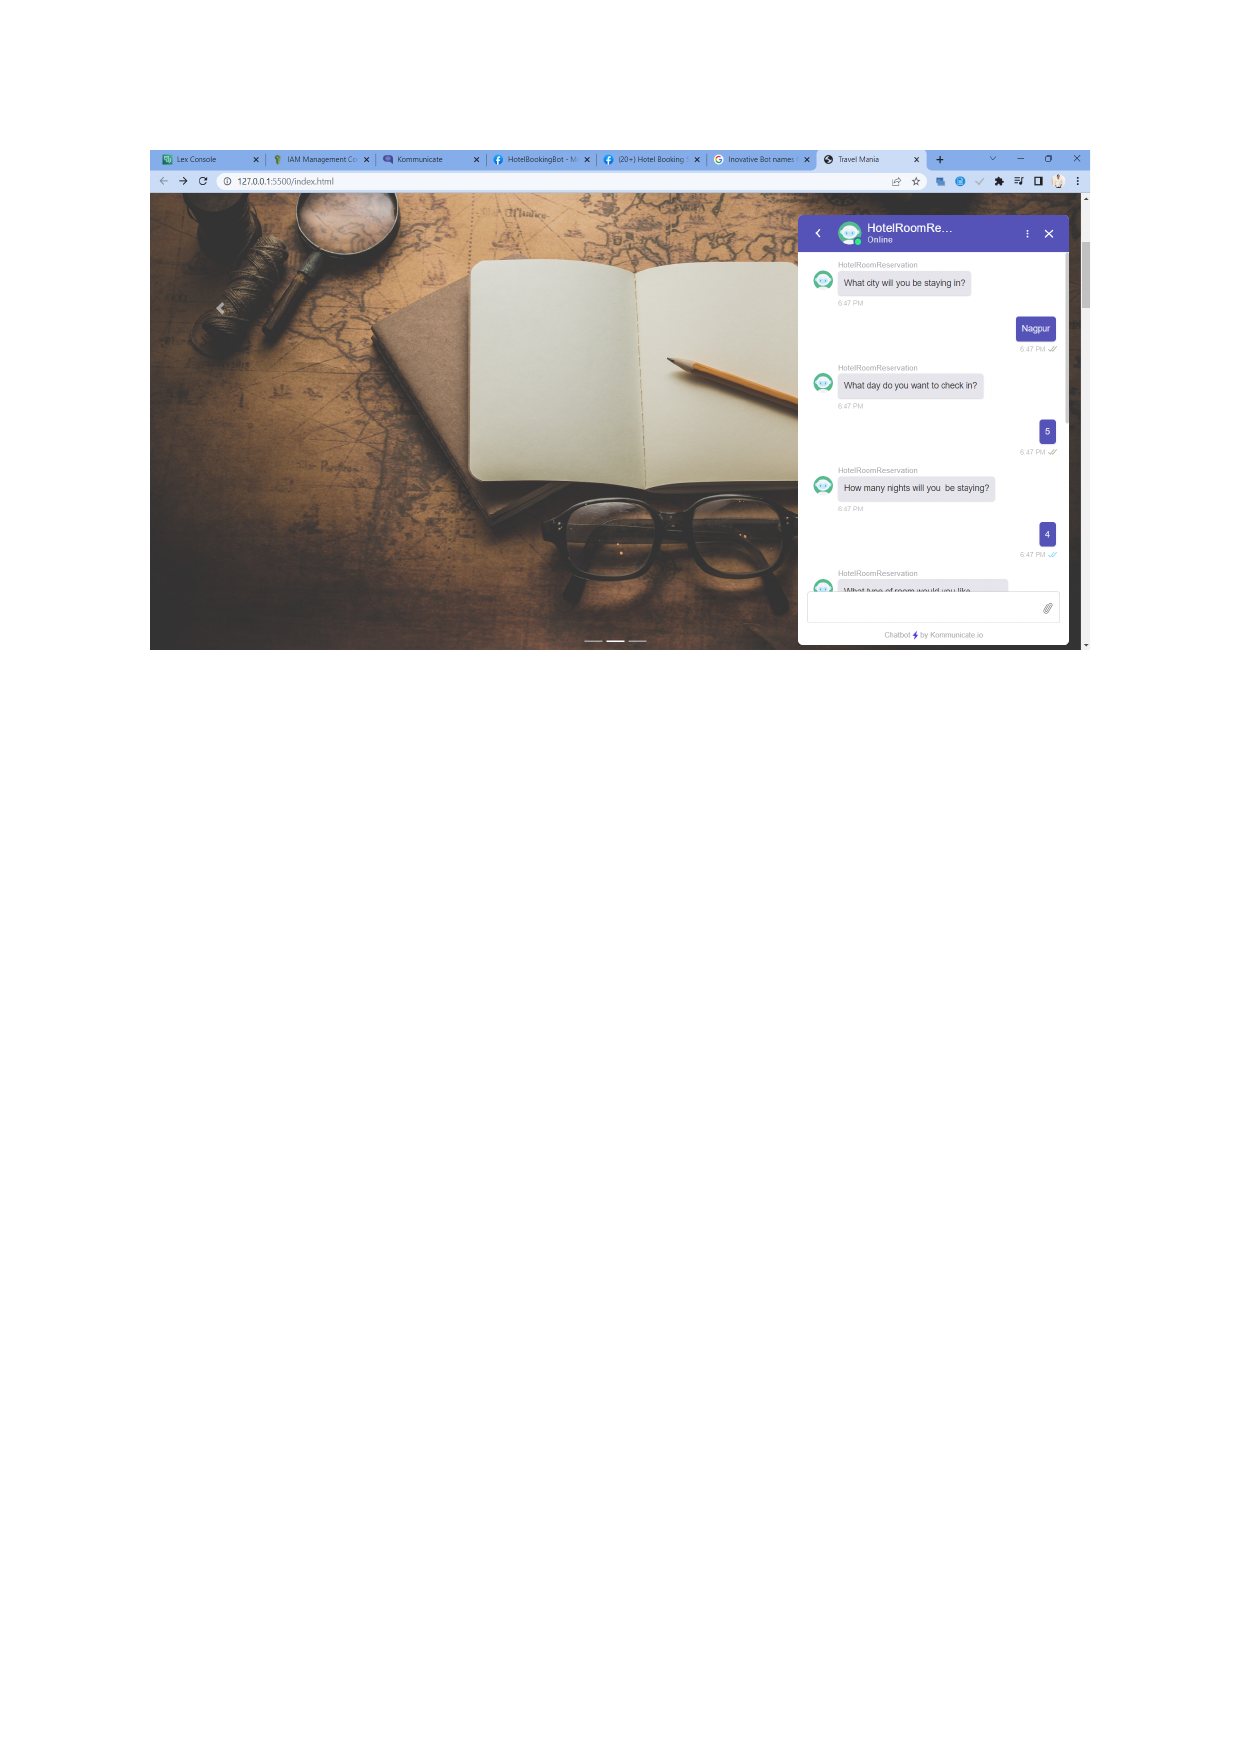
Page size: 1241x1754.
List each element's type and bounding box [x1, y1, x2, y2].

picture [150, 150, 1091, 650]
